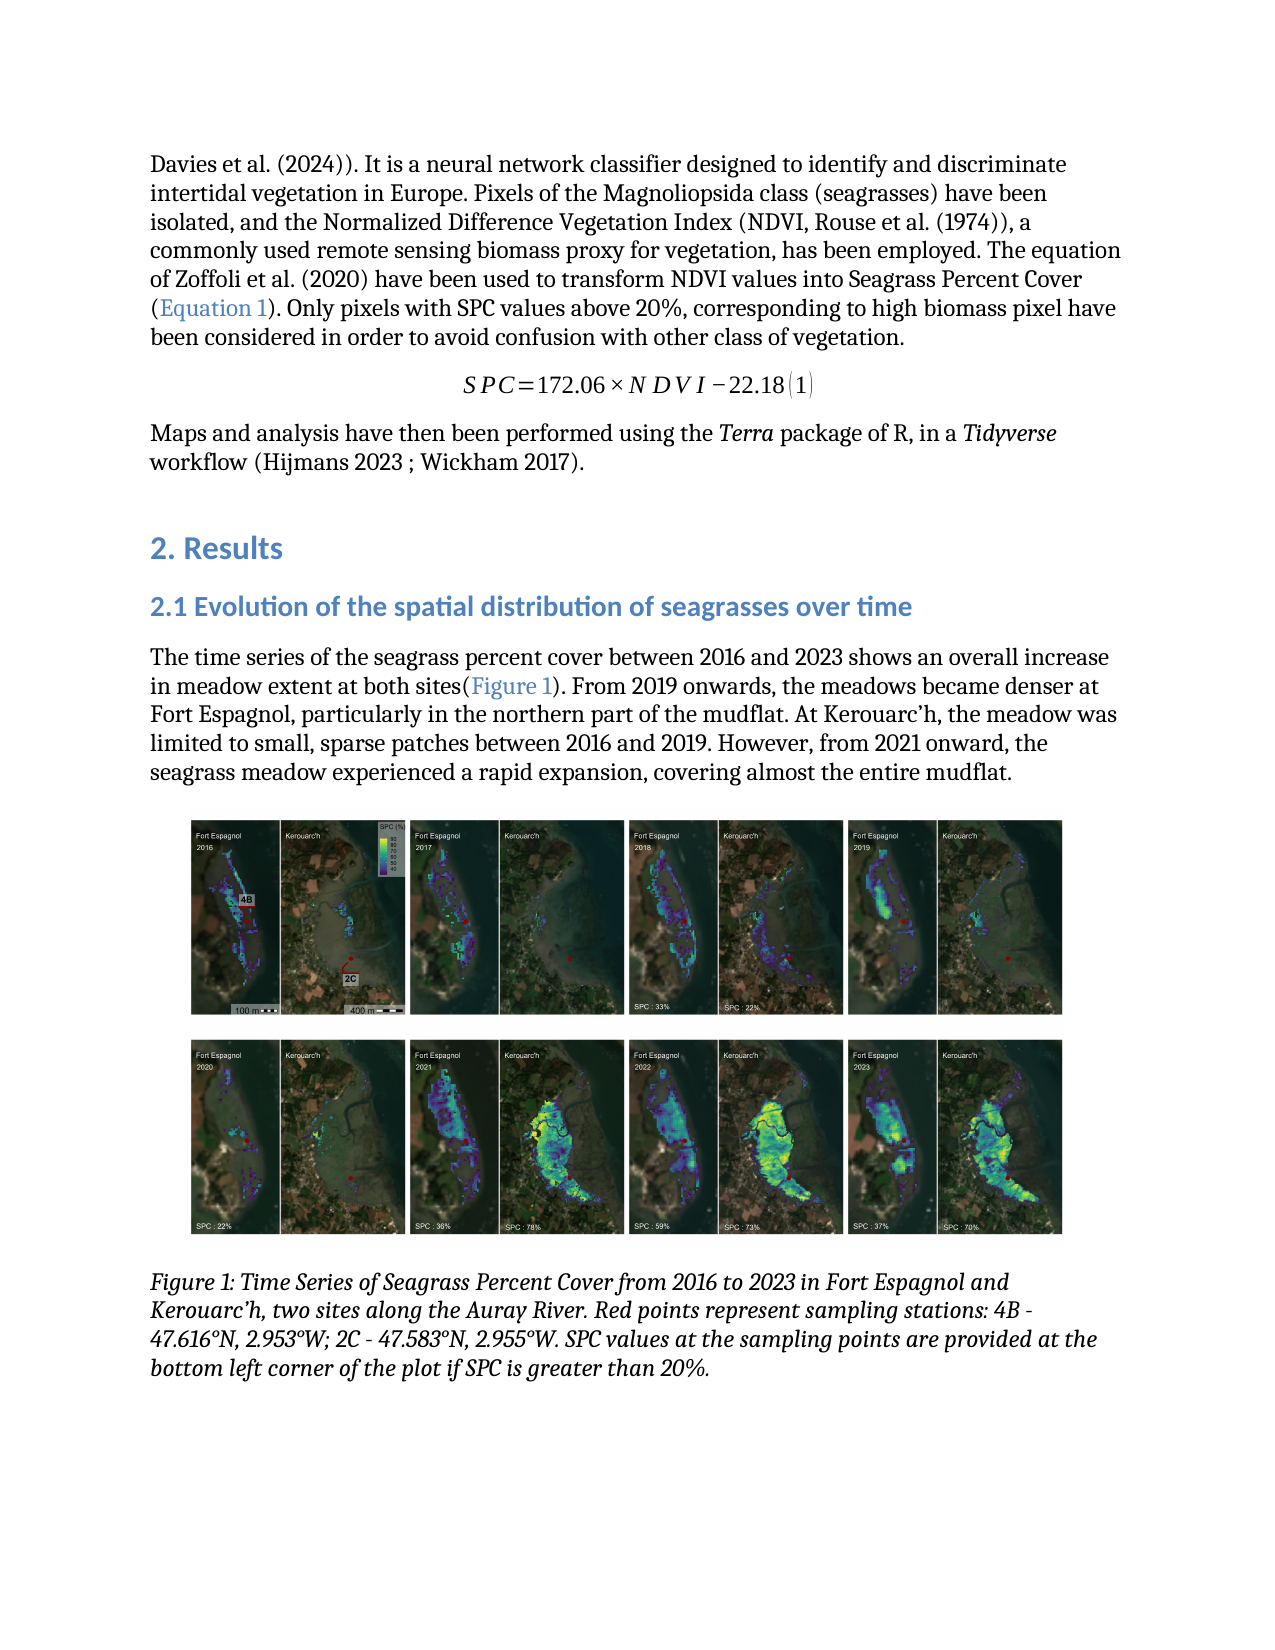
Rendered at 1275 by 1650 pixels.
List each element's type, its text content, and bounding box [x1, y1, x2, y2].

text Maps and analysis have then been performed using the Terra package of R, in a Tidyverse workflow (Hijmans 2023 ; Wickham 2017). [150, 419, 1125, 477]
table_header Figure 1: Time Series of Seagrass Percent Cover from 2016 to 2023 in Fort Espagnol and Kerouarc’h, two sites along the Auray River. Red points represent sampling stations: 4B - 47.616°N, 2.953°W; 2C - 47.583°N, 2.955°W. SPC values at the sampling points are provided at the bottom left corner of the plot if SPC is greater than 20%. [139, 805, 1114, 1395]
picture [188, 809, 1064, 1247]
subtitle 2. Results [150, 527, 1125, 568]
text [150, 150, 1125, 351]
subtitle 2.1 Evolution of the spatial distribution of seagrasses over time [150, 588, 1125, 624]
text The time series of the seagrass percent cover between 2016 and 2023 shows an overall increase in meadow extent at both sites(Figure 1). From 2019 onwards, the meadows became denser at Fort Espagnol, particularly in the northern part of the mudflat. At Kerouarc’h, the meadow was limited to small, sparse patches between 2016 and 2019. However, from 2021 onward, the seagrass meadow experienced a rapid expansion, covering almost the entire mudflat. [150, 643, 1125, 787]
